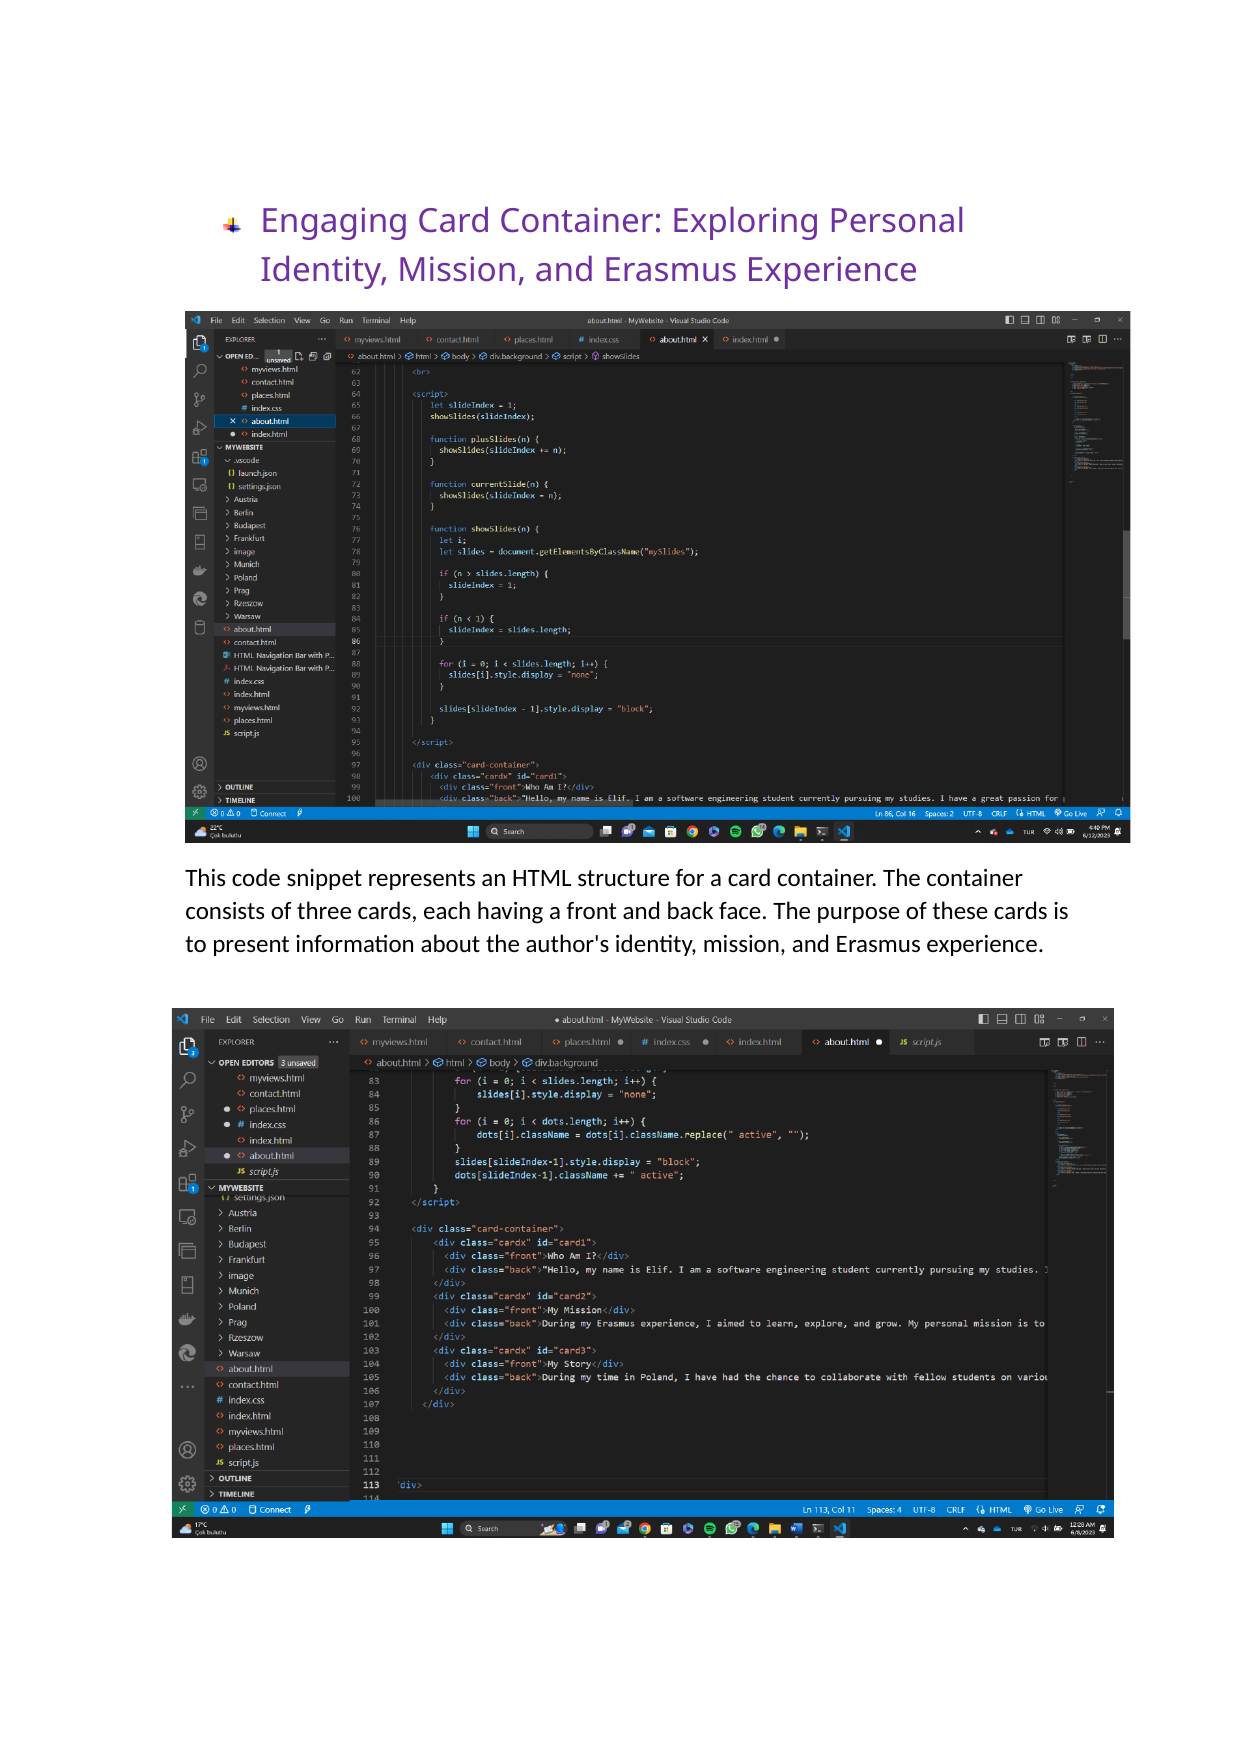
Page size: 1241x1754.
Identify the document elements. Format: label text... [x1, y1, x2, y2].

list Engaging Card Container: Exploring Personal Identity, Mission, and Erasmus Experience [223, 197, 1093, 292]
picture [170, 1008, 1114, 1536]
text This code snippet represents an HTML structure for a card container. The container consists of three cards, each having a front and back face. The purpose of these cards is to present information about the author's identity, mission, and Erasmus experience. [185, 862, 1093, 958]
picture [223, 216, 241, 233]
picture [185, 311, 1131, 843]
